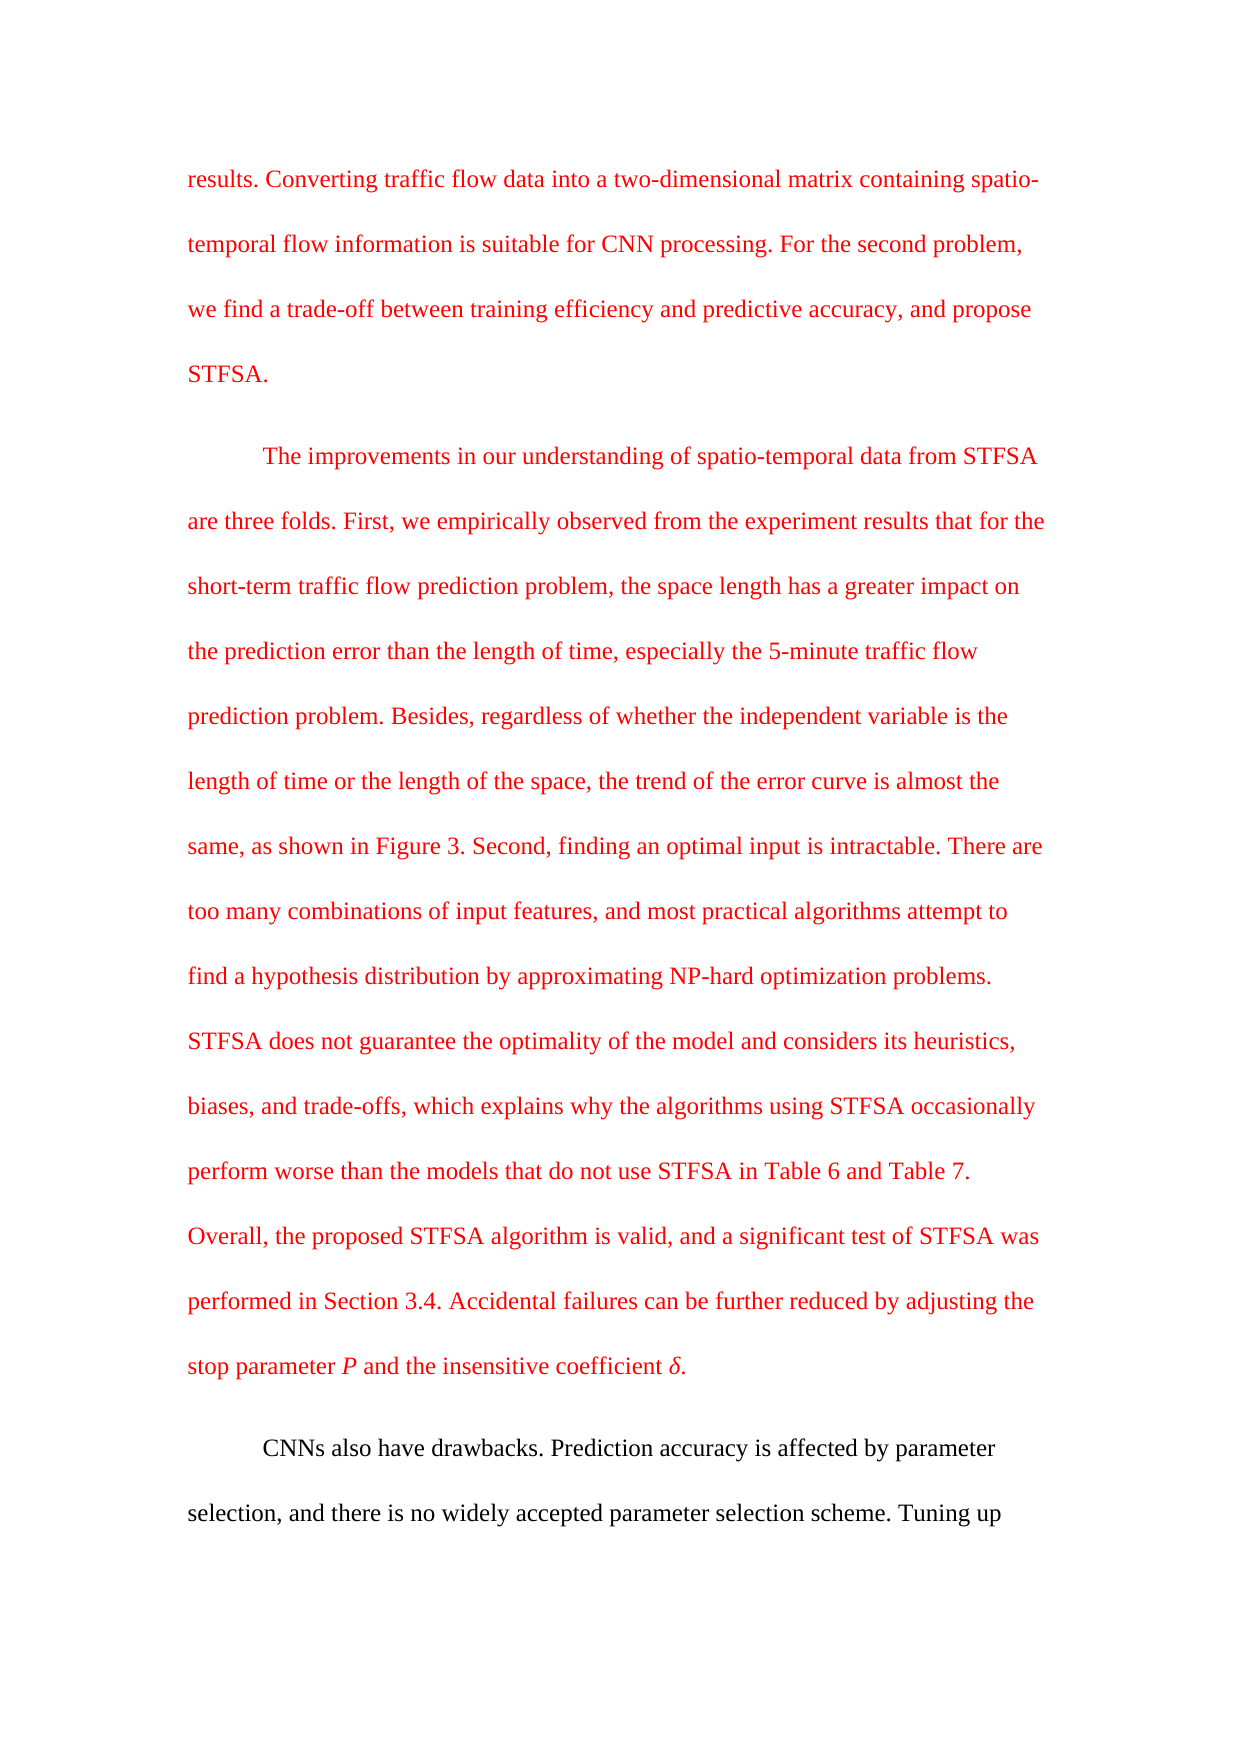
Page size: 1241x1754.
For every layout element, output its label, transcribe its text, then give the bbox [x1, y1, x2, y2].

text The improvements in our understanding of spatio-temporal data from STFSA are three folds. First, we empirically observed from the experiment results that for the short-term traffic flow prediction problem, the space length has a greater impact on the prediction error than the length of time, especially the 5-minute traffic flow prediction problem. Besides, regardless of whether the independent variable is the length of time or the length of the space, the trend of the error curve is almost the same, as shown in Figure 3. Second, finding an optimal input is intractable. There are too many combinations of input features, and most practical algorithms attempt to find a hypothesis distribution by approximating NP-hard optimization problems. STFSA does not guarantee the optimality of the model and considers its heuristics, biases, and trade-offs, which explains why the algorithms using STFSA occasionally perform worse than the models that do not use STFSA in Table 6 and Table 7. Overall, the proposed STFSA algorithm is valid, and a significant test of STFSA was performed in Section 3.4. Accidental failures can be further reduced by adjusting the stop parameter P and the insensitive coefficient δ. [187, 439, 1053, 1382]
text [187, 1431, 1053, 1529]
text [187, 162, 1053, 389]
